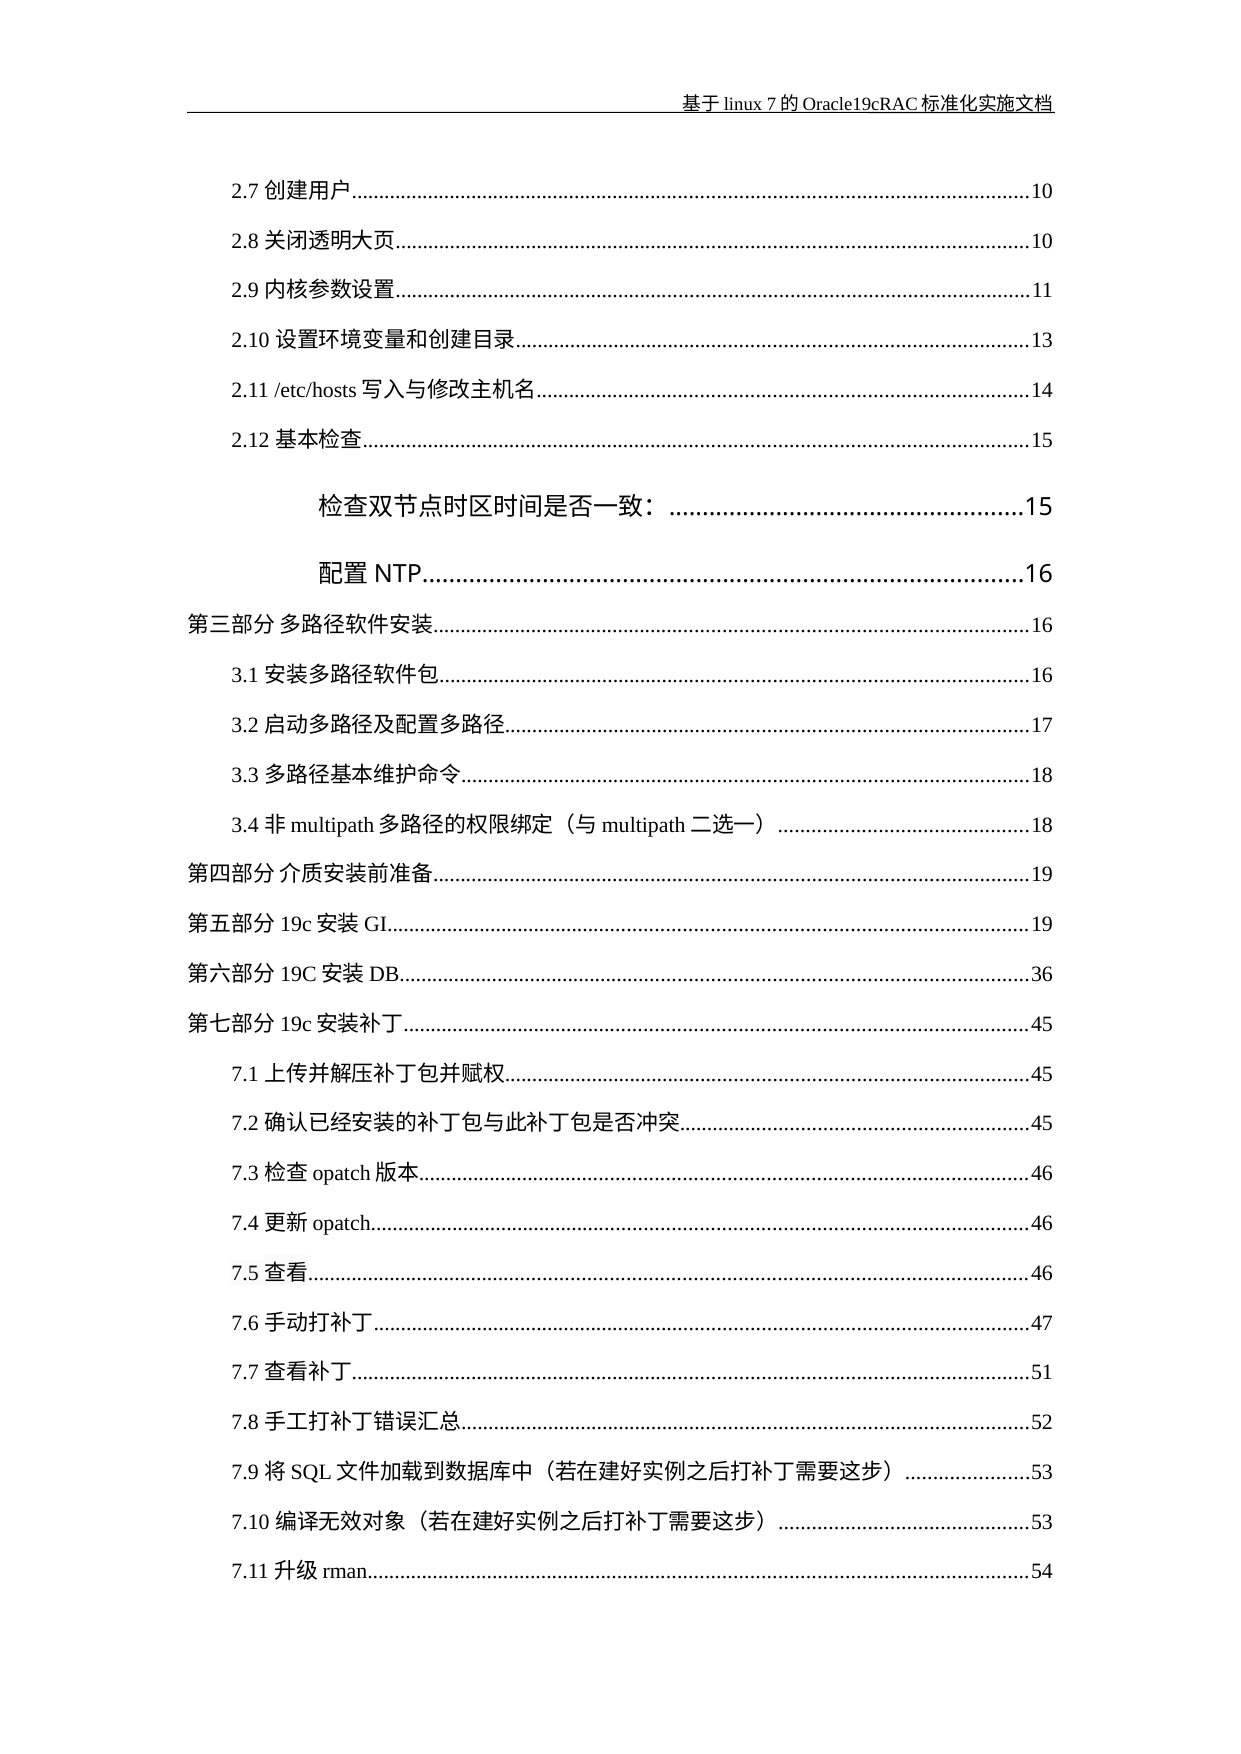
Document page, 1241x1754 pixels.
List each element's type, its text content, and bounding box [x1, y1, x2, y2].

text 7.9 将SQL文件加载到数据库中（若在建好实例之后打补丁需要这步） 53 [231, 1453, 1053, 1487]
text 2.9 内核参数设置 11 [231, 271, 1053, 305]
text 第四部分 介质安装前准备 19 [187, 855, 1053, 889]
text 2.11 /etc/hosts写入与修改主机名 14 [231, 371, 1053, 405]
text 7.4 更新opatch 46 [231, 1204, 1053, 1238]
text 第六部分 19C安装DB 36 [187, 955, 1053, 989]
text 7.10 编译无效对象（若在建好实例之后打补丁需要这步） 53 [231, 1503, 1053, 1537]
text 3.4 非multipath多路径的权限绑定（与multipath二选一） 18 [231, 806, 1053, 839]
text 7.11 升级rman 54 [231, 1552, 1053, 1586]
text 检查双节点时区时间是否一致： 15 [319, 471, 1053, 538]
text 7.3 检查opatch版本 46 [231, 1154, 1053, 1188]
text 配置NTP 16 [319, 538, 1053, 606]
text 7.6 手动打补丁 47 [231, 1303, 1053, 1337]
text 第五部分 19c安装GI 19 [187, 905, 1053, 939]
text 7.7 查看补丁 51 [231, 1353, 1053, 1387]
text 第七部分 19c安装补丁 45 [187, 1005, 1053, 1039]
text 7.1 上传并解压补丁包并赋权 45 [231, 1054, 1053, 1088]
text 2.12 基本检查 15 [231, 421, 1053, 455]
text 7.5 查看 46 [231, 1254, 1053, 1288]
text 3.1 安装多路径软件包 16 [231, 656, 1053, 690]
text 3.2 启动多路径及配置多路径 17 [231, 706, 1053, 740]
text 2.10 设置环境变量和创建目录 13 [231, 321, 1053, 355]
text 7.8 手工打补丁错误汇总 52 [231, 1403, 1053, 1437]
text 2.8 关闭透明大页 10 [231, 222, 1053, 256]
text 3.3 多路径基本维护命令 18 [231, 756, 1053, 790]
text 2.7 创建用户 10 [231, 172, 1053, 206]
text 第三部分 多路径软件安装 16 [187, 606, 1053, 640]
text 7.2 确认已经安装的补丁包与此补丁包是否冲突 45 [231, 1104, 1053, 1138]
